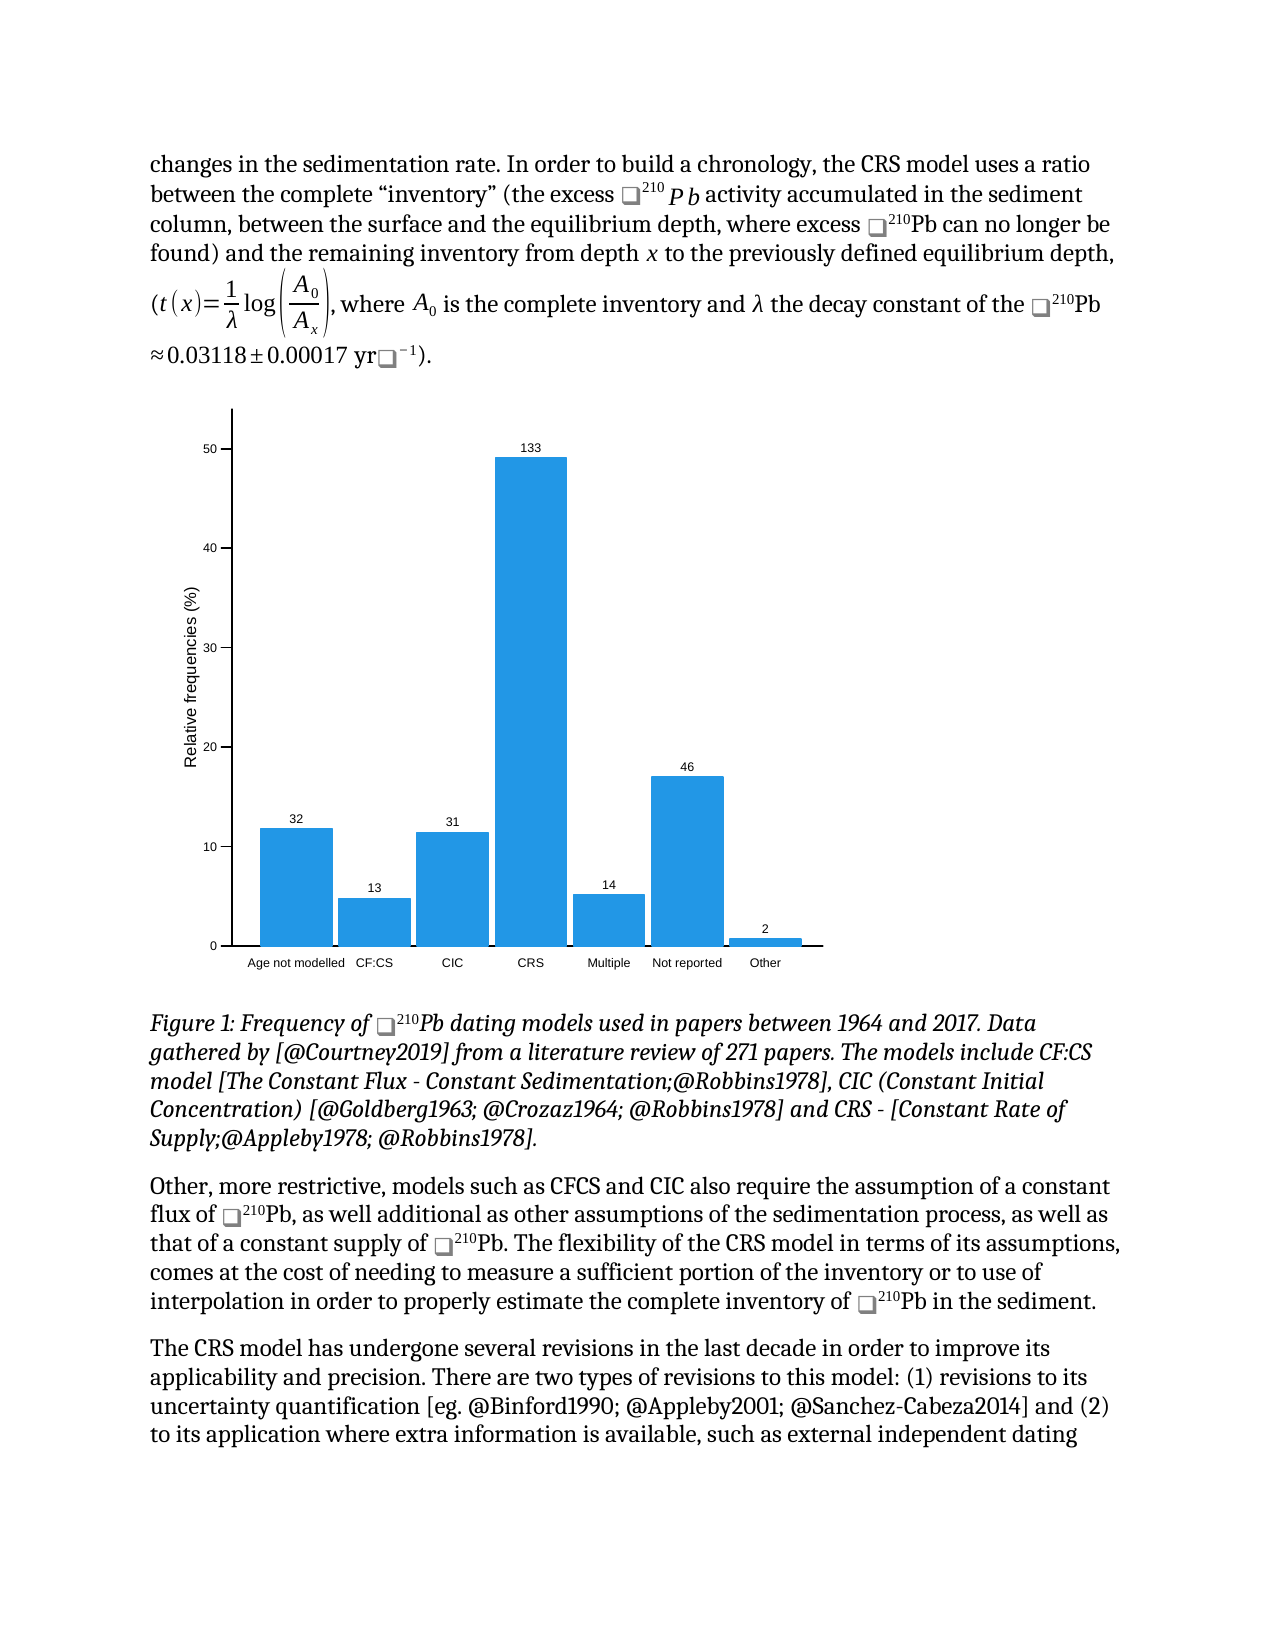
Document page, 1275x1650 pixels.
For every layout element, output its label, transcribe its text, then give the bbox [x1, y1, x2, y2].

text Figure 1: Frequency of Pb dating models used in papers between 1964 and 2017. Data gathered by [@Courtney2019] from a literature review of 271 papers. The models include CF:CS model [The Constant Flux - Constant Sedimentation;@Robbins1978], CIC (Constant Initial Concentration) [@Goldberg1963; @Crozaz1964; @Robbins1978] and CRS - [Constant Rate of Supply;@Appleby1978; @Robbins1978]. [150, 1009, 1125, 1153]
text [150, 150, 1125, 369]
text Other, more restrictive, models such as CFCS and CIC also require the assumption of a constant flux of Pb, as well additional as other assumptions of the sedimentation process, as well as that of a constant supply of Pb. The flexibility of the CRS model in terms of its assumptions, comes at the cost of needing to measure a sufficient portion of the inventory or to use of interpolation in order to properly estimate the complete inventory of Pb in the sediment. [150, 1172, 1125, 1315]
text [150, 1334, 1125, 1449]
